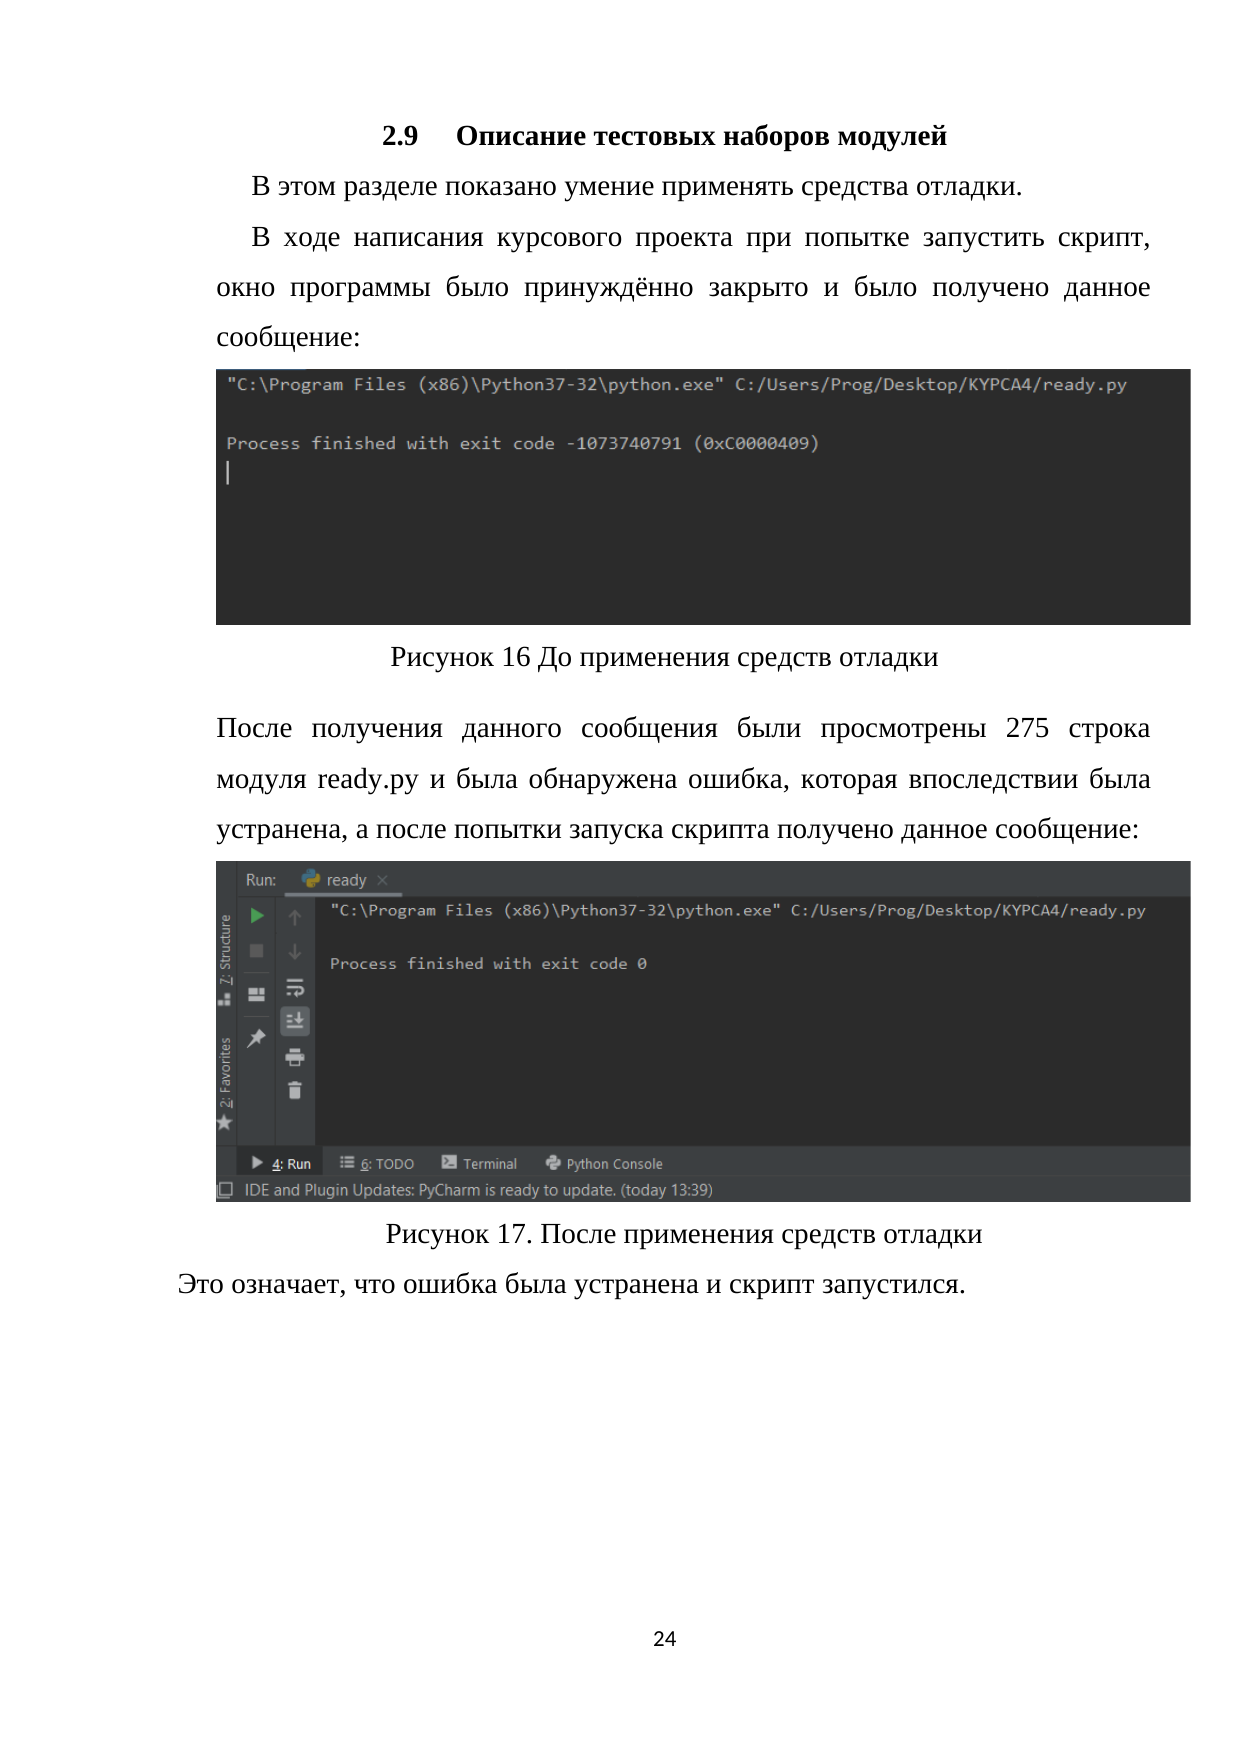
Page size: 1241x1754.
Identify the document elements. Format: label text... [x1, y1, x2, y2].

text Это означает, что ошибка была устранена и скрипт запустился. [177, 1266, 1152, 1300]
picture [216, 369, 1191, 625]
text Рисунок 17. После применения средств отладки [216, 1216, 1152, 1249]
list В ходе написания курсового проекта при попытке запустить скрипт, окно программы было принуждённо закрыто и было получено данное сообщение: [216, 219, 1152, 353]
picture [216, 861, 1191, 1202]
subtitle Описание тестовых наборов модулей [177, 118, 1152, 152]
list После получения данного сообщения были просмотрены 275 строка модуля ready.py и была обнаружена ошибка, которая впоследствии была устранена, а после попытки запуска скрипта получено данное сообщение: [216, 711, 1152, 845]
text Рисунок 16 До применения средств отладки [177, 639, 1152, 673]
list В этом разделе показано умение применять средства отладки. [216, 168, 1152, 202]
